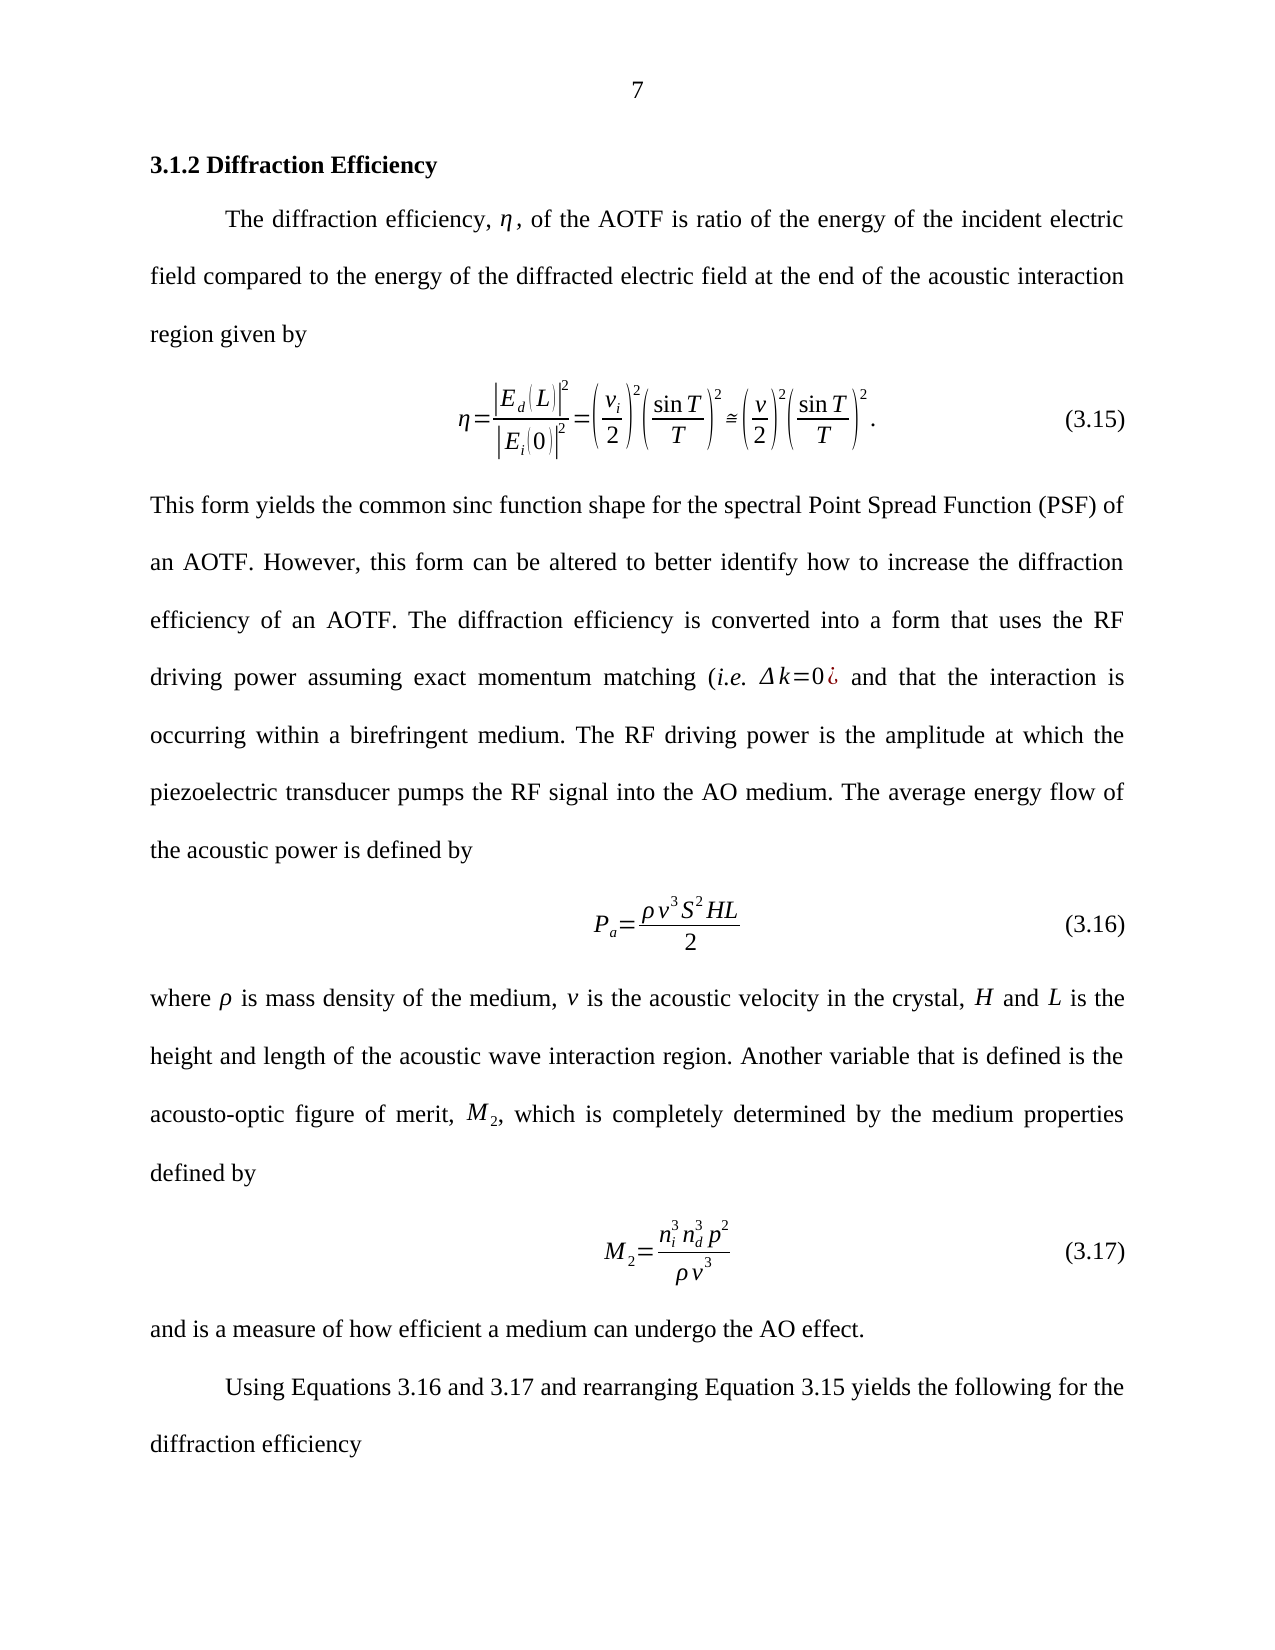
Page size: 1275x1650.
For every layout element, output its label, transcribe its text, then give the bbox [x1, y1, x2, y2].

table_header [298, 892, 1006, 983]
text Using Equations 3.16 and 3.17 and rearranging Equation 3.15 yields the following for the diffraction efficiency [150, 1372, 1125, 1458]
text The diffraction efficiency, of the AOTF is ratio of the energy of the incident electric field compared to the energy of the diffracted electric field at the end of the acoustic interaction region given by [150, 204, 1125, 347]
table_header (3.15) [1006, 376, 1136, 490]
table_header (3.16) [1006, 892, 1136, 983]
text where is mass density of the medium, is the acoustic velocity in the crystal, and is the height and length of the acoustic wave interaction region. Another variable that is defined is the acousto-optic figure of merit, , which is completely determined by the medium properties defined by [150, 983, 1125, 1187]
table_header [298, 376, 1006, 490]
table_header [298, 1216, 1006, 1314]
table_header (3.17) [1006, 1216, 1136, 1314]
text and is a measure of how efficient a medium can undergo the AO effect. [150, 1314, 1125, 1343]
subtitle 3.1.2 Diffraction Efficiency [150, 150, 1125, 179]
text This form yields the common sinc function shape for the spectral Point Spread Function (PSF) of an AOTF. However, this form can be altered to better identify how to increase the diffraction efficiency of an AOTF. The diffraction efficiency is converted into a form that uses the RF driving power assuming exact momentum matching (i.e. and that the interaction is occurring within a birefringent medium. The RF driving power is the amplitude at which the piezoelectric transducer pumps the RF signal into the AO medium. The average energy flow of the acoustic power is defined by [150, 490, 1125, 863]
